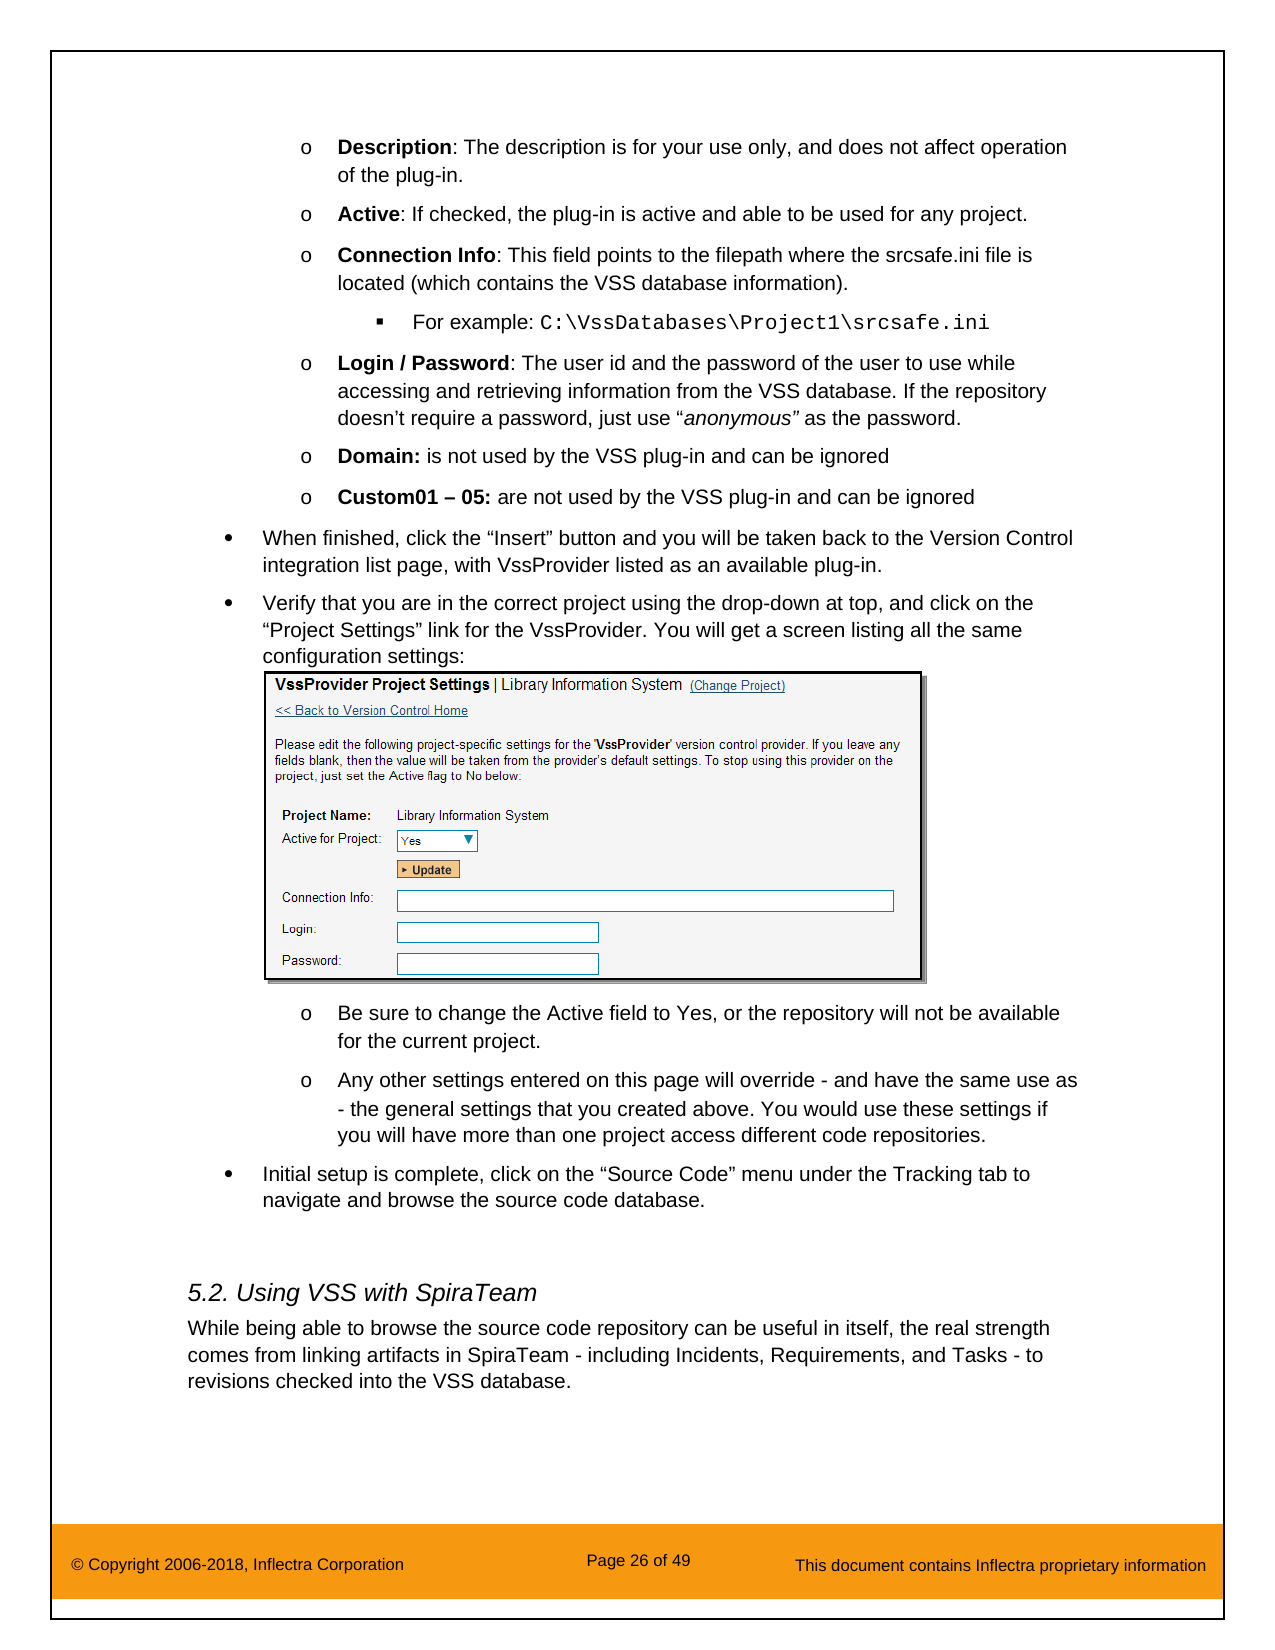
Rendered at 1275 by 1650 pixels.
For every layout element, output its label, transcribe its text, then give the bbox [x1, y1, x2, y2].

subtitle 5.2. Using VSS with SpiraTeam [187, 1278, 1087, 1307]
list Custom01 – 05: are not used by the VSS plug-in and can be ignored [300, 485, 1087, 511]
list For example: C:\VssDatabases\Project1\srcsafe.ini [375, 310, 1087, 336]
list When finished, click the “Insert” button and you will be taken back to the Version Control integration list page, with VssProvider listed as an available plug-in. [225, 526, 1087, 576]
text While being able to browse the source code repository can be useful in itself, the real strength comes from linking artifacts in SpiraTeam - including Incidents, Requirements, and Tasks - to revisions checked into the VSS database. [187, 1316, 1087, 1393]
list Any other settings entered on this page will override - and have the same use as - the general settings that you created above. You would use these settings if you will have more than one project access different code repositories. [300, 1068, 1087, 1147]
list Active: If checked, the plug-in is active and able to be used for any project. [300, 202, 1087, 228]
list Initial setup is complete, click on the “Source Code” menu under the Tracking tab to navigate and browse the source code database. [225, 1162, 1087, 1212]
list Login / Password: The user id and the password of the user to use while accessing and retrieving information from the VSS database. If the repository doesn’t require a password, just use “anonymous” as the password. [300, 351, 1087, 429]
list Description: The description is for your use only, and does not affect operation of the plug-in. [300, 135, 1087, 187]
list Domain: is not used by the VSS plug-in and can be ignored [300, 444, 1087, 470]
list Connection Info: This field points to the filepath where the srcsafe.ini file is located (which contains the VSS database information). [300, 243, 1087, 295]
picture [266, 674, 920, 978]
list Be sure to change the Active field to Yes, or the repository will not be available for the current project. [300, 1001, 1087, 1053]
